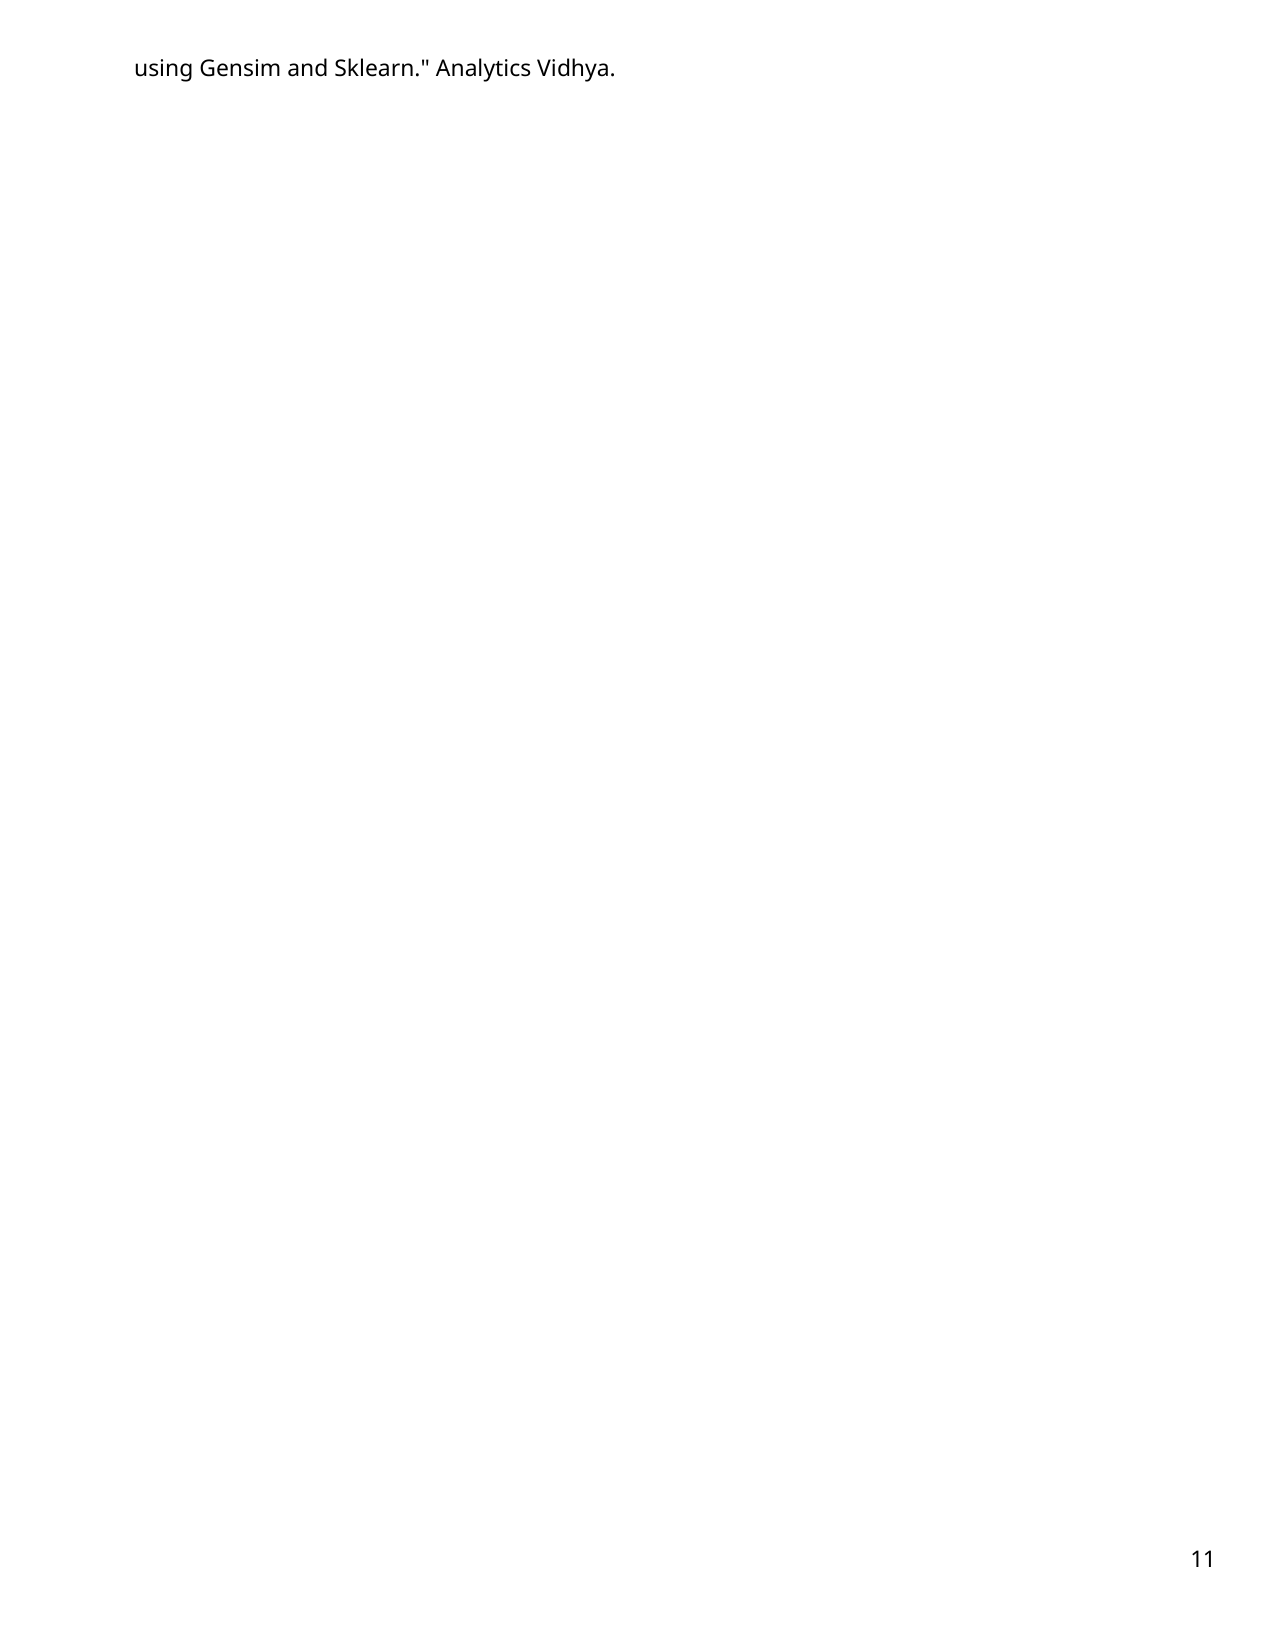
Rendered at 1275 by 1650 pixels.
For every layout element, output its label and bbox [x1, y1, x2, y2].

list [96, 52, 1149, 83]
